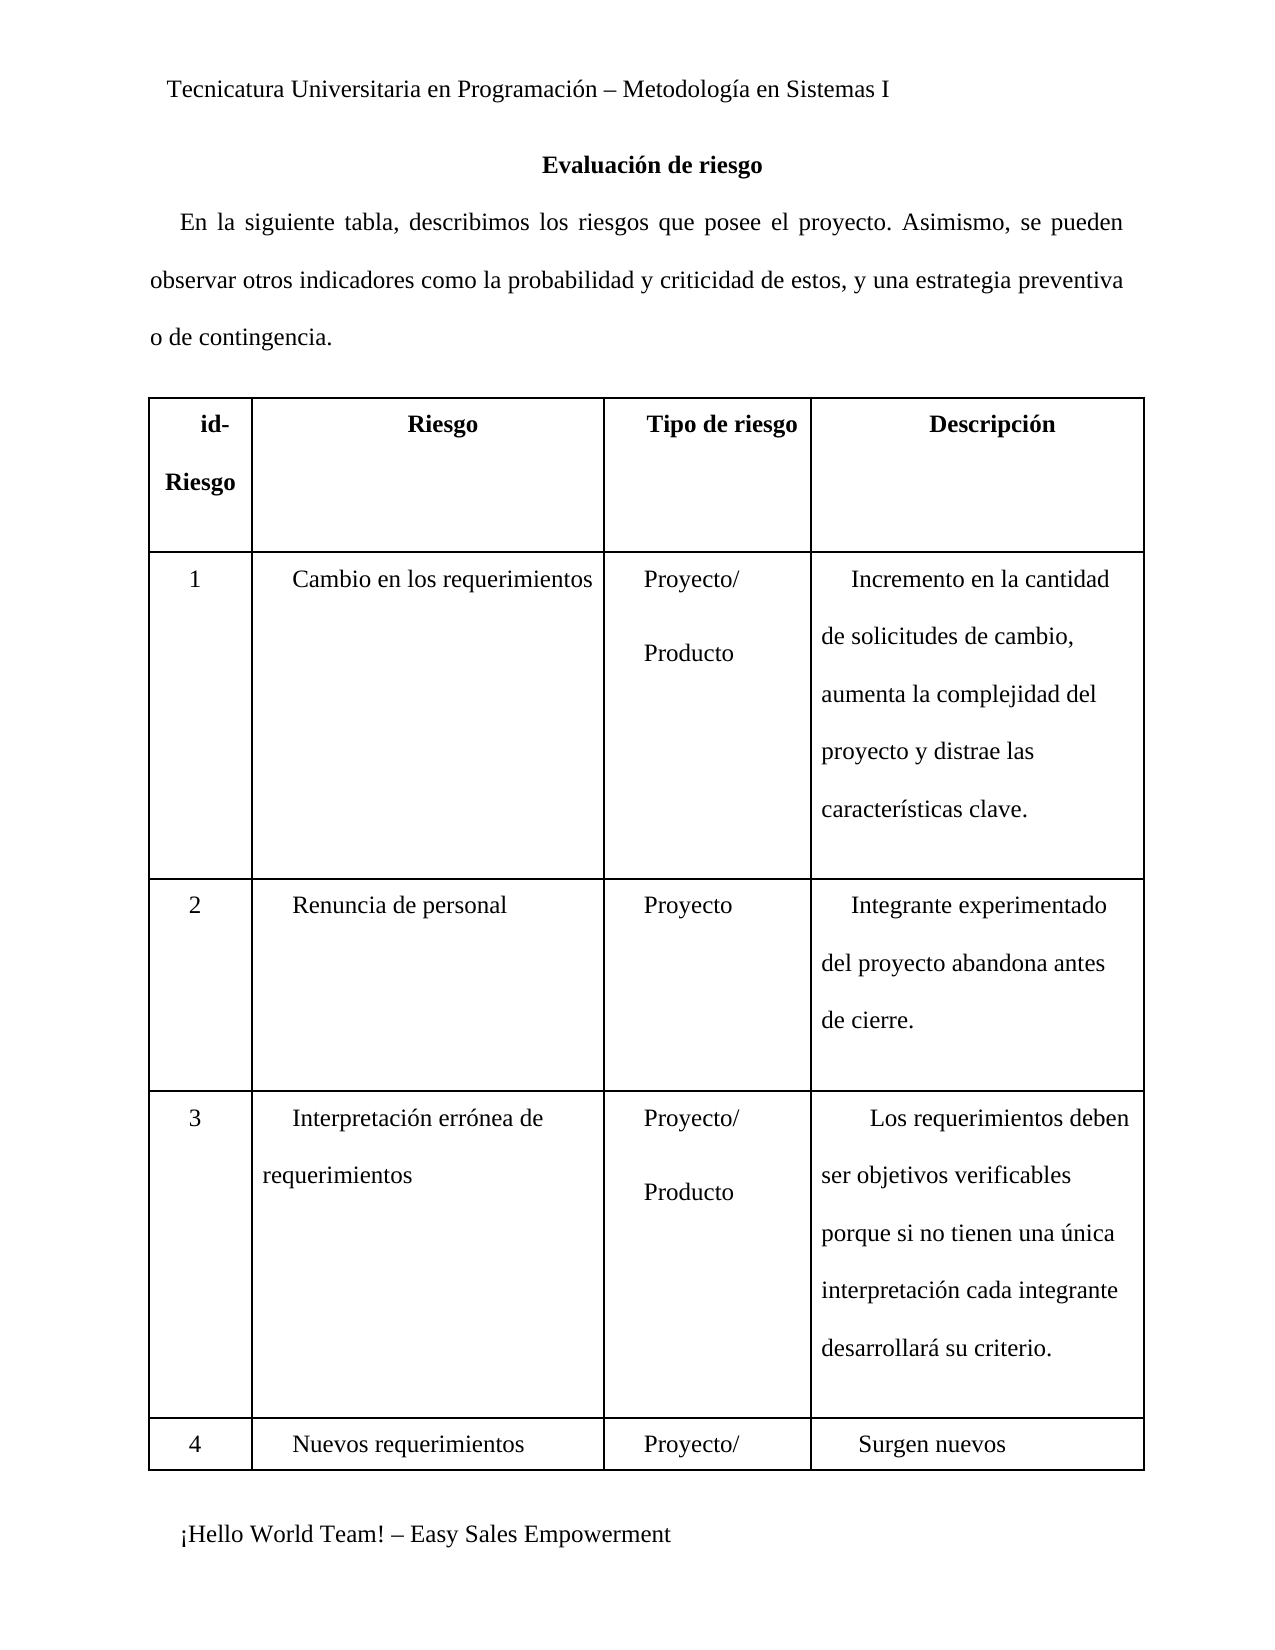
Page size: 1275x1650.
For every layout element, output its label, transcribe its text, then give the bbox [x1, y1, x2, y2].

table_cell 2 [150, 880, 251, 1090]
table_cell Los requerimientos deben ser objetivos verificables porque si no tienen una única interpretación cada integrante desarrollará su criterio. [812, 1092, 1143, 1417]
table_cell 4 [150, 1419, 251, 1469]
table_cell Incremento en la cantidad de solicitudes de cambio, aumenta la complejidad del proyecto y distrae las características clave. [812, 553, 1143, 878]
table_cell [812, 1419, 1143, 1469]
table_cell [253, 1419, 603, 1469]
table_cell Proyecto [605, 880, 810, 1090]
table_header Descripción [812, 399, 1143, 551]
table_cell 3 [150, 1092, 251, 1417]
text En la siguiente tabla, describimos los riesgos que posee el proyecto. Asimismo, se pueden observar otros indicadores como la probabilidad y criticidad de estos, y una estrategia preventiva o de contingencia. [150, 207, 1125, 351]
table_cell 1 [150, 553, 251, 878]
subtitle Evaluación de riesgo [150, 150, 1125, 179]
table_header id-Riesgo [150, 399, 251, 551]
table_cell Renuncia de personal [253, 880, 603, 1090]
table_cell Proyecto/Producto [605, 1419, 810, 1469]
table_cell Proyecto/ Producto [605, 1092, 810, 1417]
table_cell Integrante experimentado del proyecto abandona antes de cierre. [812, 880, 1143, 1090]
table_cell Interpretación errónea de requerimientos [253, 1092, 603, 1417]
table_cell Proyecto/ Producto [605, 553, 810, 878]
table_header Riesgo [253, 399, 603, 551]
table_cell Cambio en los requerimientos [253, 553, 603, 878]
table_header Tipo de riesgo [605, 399, 810, 551]
